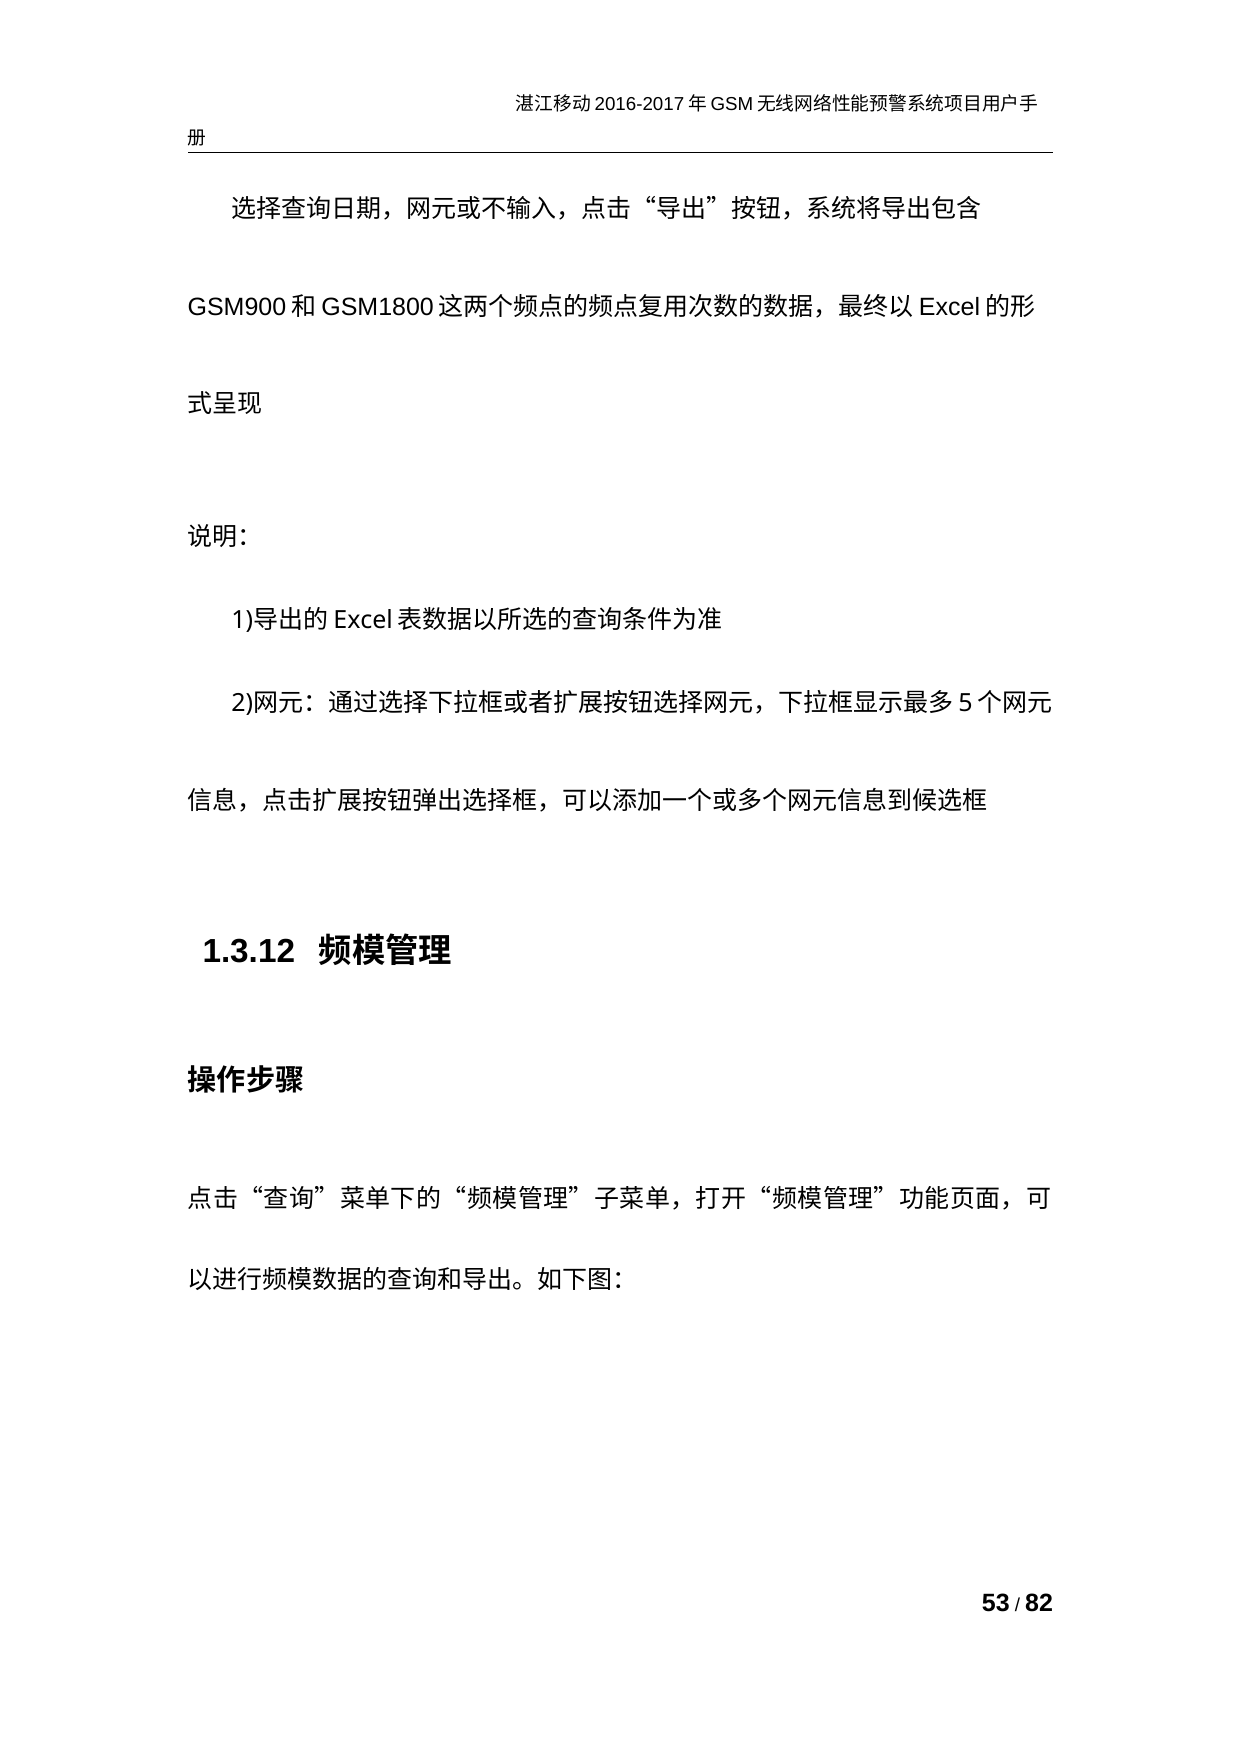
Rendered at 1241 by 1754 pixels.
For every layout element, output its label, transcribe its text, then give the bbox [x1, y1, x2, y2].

text 2)网元：通过选择下拉框或者扩展按钮选择网元，下拉框显示最多5个网元信息，点击扩展按钮弹出选择框，可以添加一个或多个网元信息到候选框 [187, 668, 1053, 831]
text 说明： [187, 502, 1053, 567]
subtitle 操作步骤 [187, 1045, 1053, 1110]
subtitle 频模管理 [202, 916, 1053, 981]
text 1)导出的Excel表数据以所选的查询条件为准 [187, 585, 1053, 650]
text 选择查询日期，网元或不输入，点击“导出”按钮，系统将导出包含GSM900和GSM1800这两个频点的频点复用次数的数据，最终以Excel的形式呈现 [187, 174, 1053, 434]
text 点击“查询”菜单下的“频模管理”子菜单，打开“频模管理”功能页面，可以进行频模数据的查询和导出。如下图： [187, 1164, 1053, 1310]
